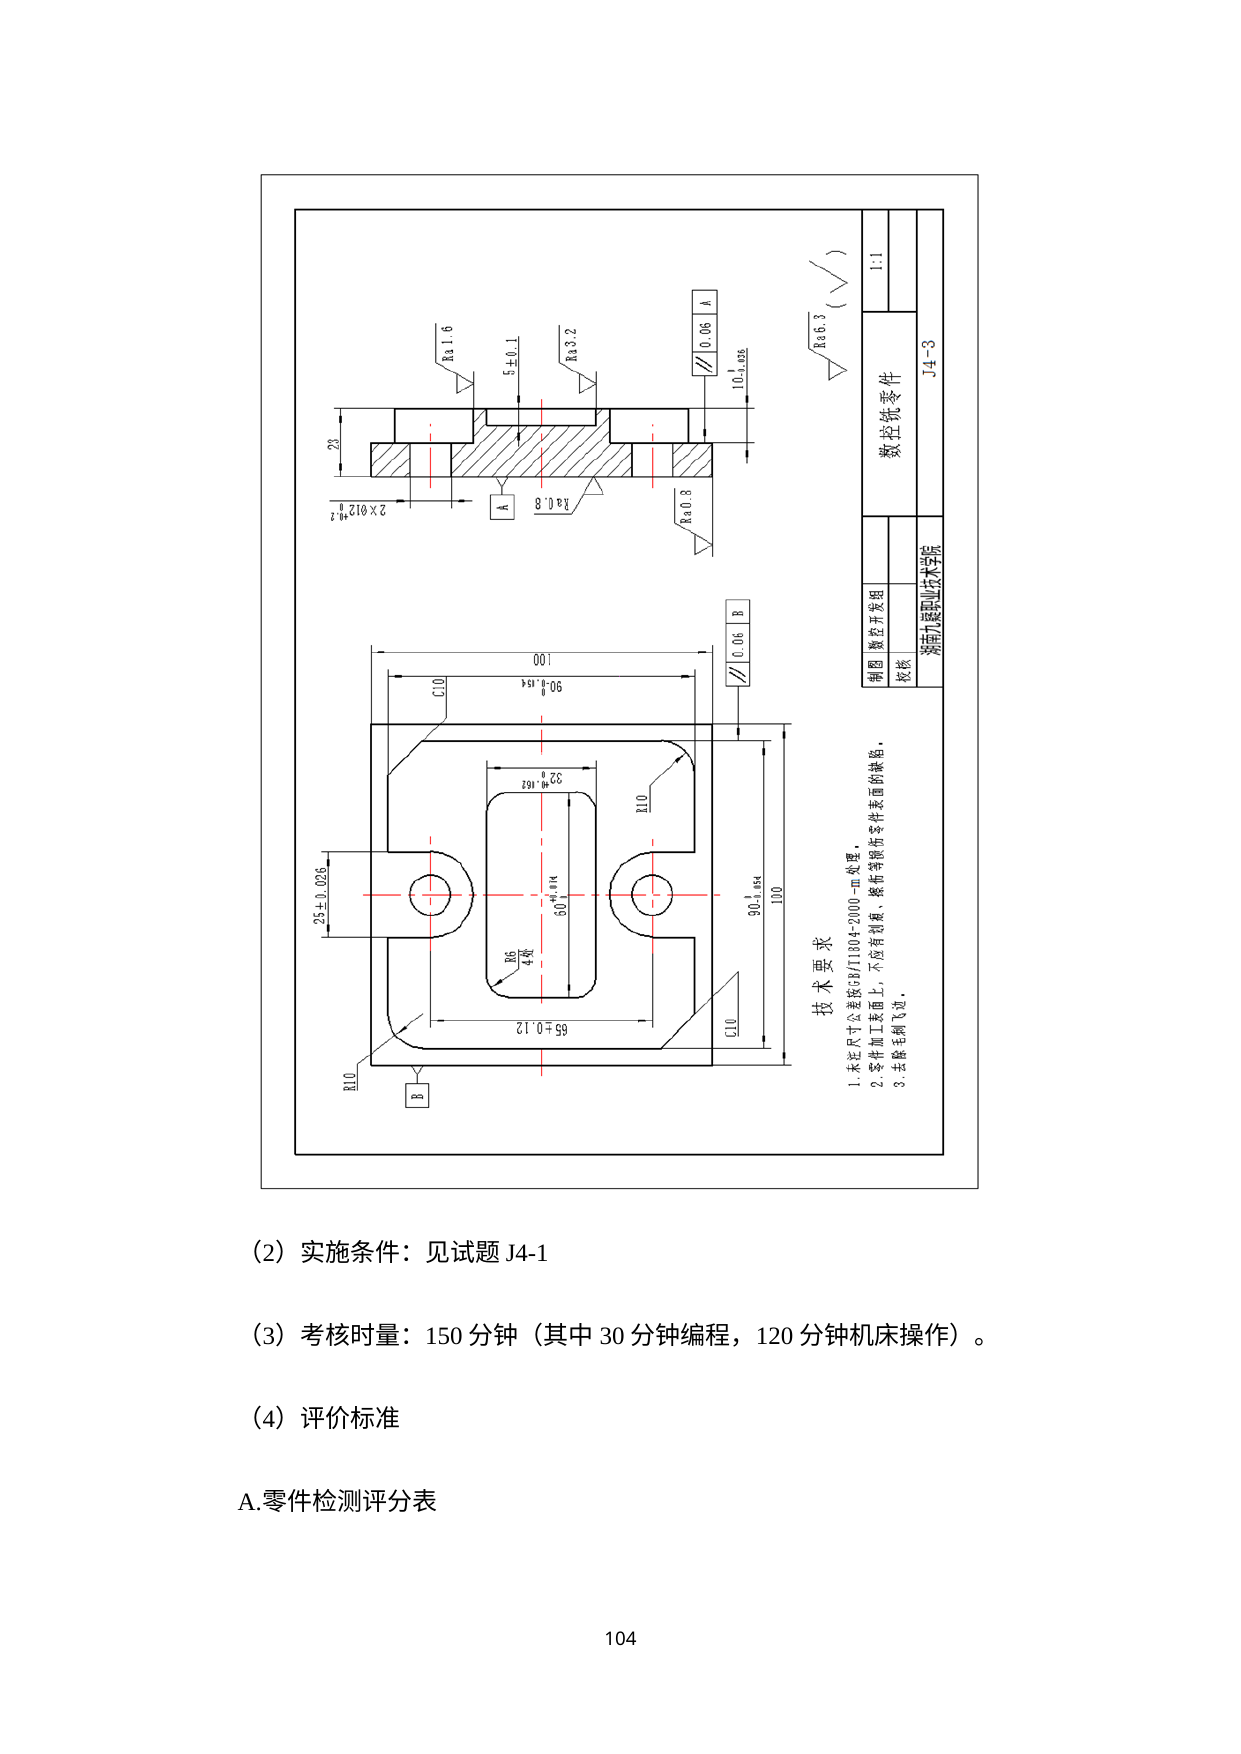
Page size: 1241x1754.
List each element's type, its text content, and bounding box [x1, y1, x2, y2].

text （2）实施条件：见试题 J4-1 [187, 1218, 1053, 1283]
text （4）评价标准 [187, 1384, 1053, 1449]
text A.零件检测评分表 [187, 1467, 1053, 1532]
picture [251, 162, 989, 1196]
text （3）考核时量：150 分钟（其中 30 分钟编程，120 分钟机床操作）。 [187, 1301, 1053, 1366]
